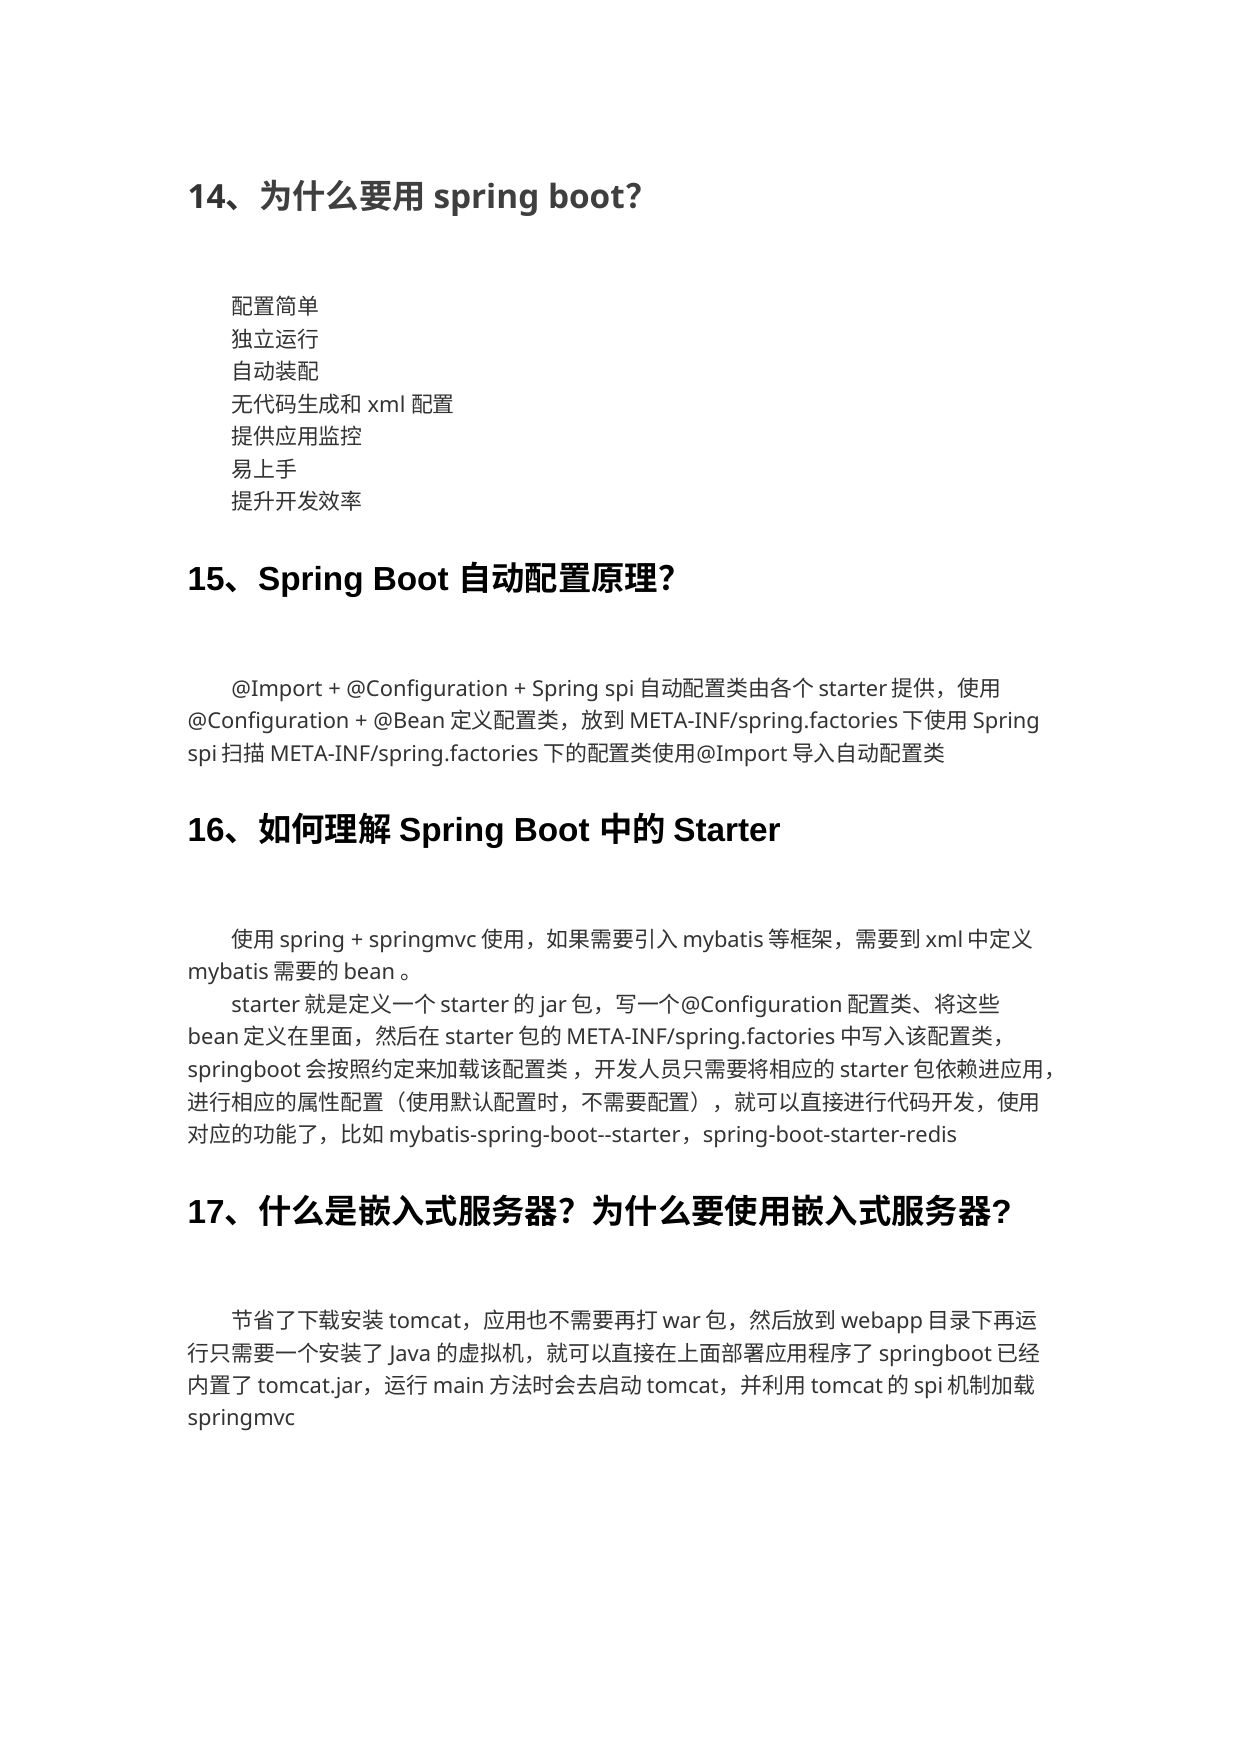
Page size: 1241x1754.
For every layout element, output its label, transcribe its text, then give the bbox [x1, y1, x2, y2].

text 提供应用监控 [187, 419, 1053, 451]
text 节省了下载安装tomcat，应用也不需要再打war包，然后放到webapp目录下再运行只需要一个安装了 Java 的虚拟机，就可以直接在上面部署应用程序了springboot已经内置了tomcat.jar，运行main方法时会去启动tomcat，并利用tomcat的spi机制加载springmvc [187, 1303, 1053, 1433]
text starter就是定义一个starter的jar包，写一个@Configuration配置类、将这些bean定义在里面，然后在starter包的META-INF/spring.factories中写入该配置类，springboot会按照约定来加载该配置类 ，开发人员只需要将相应的starter包依赖进应用，进行相应的属性配置（使用默认配置时，不需要配置），就可以直接进行代码开发，使用对应的功能了，比如mybatis-spring-boot--starter，spring-boot-starter-redis [187, 987, 1053, 1149]
subtitle 14、为什么要用 spring boot？ [187, 162, 1053, 227]
text 提升开发效率 [187, 484, 1053, 516]
text @Import + @Configuration + Spring spi自动配置类由各个starter提供，使用@Configuration + @Bean定义配置类，放到META-INF/spring.factories下使用Spring spi扫描META-INF/spring.factories下的配置类使用@Import导入自动配置类 [187, 670, 1053, 768]
text 无代码生成和 xml 配置 [187, 386, 1053, 419]
text 配置简单 [187, 289, 1053, 321]
subtitle 17、什么是嵌入式服务器？为什么要使用嵌入式服务器? [187, 1176, 1053, 1241]
text 易上手 [187, 451, 1053, 484]
text 独立运行 [187, 321, 1053, 354]
text 自动装配 [187, 354, 1053, 386]
subtitle 16、如何理解 Spring Boot 中的 Starter [187, 795, 1053, 860]
subtitle 15、Spring Boot 自动配置原理？ [187, 543, 1053, 608]
text 使用spring + springmvc使用，如果需要引入mybatis等框架，需要到xml中定义mybatis需要的bean 。 [187, 922, 1053, 987]
